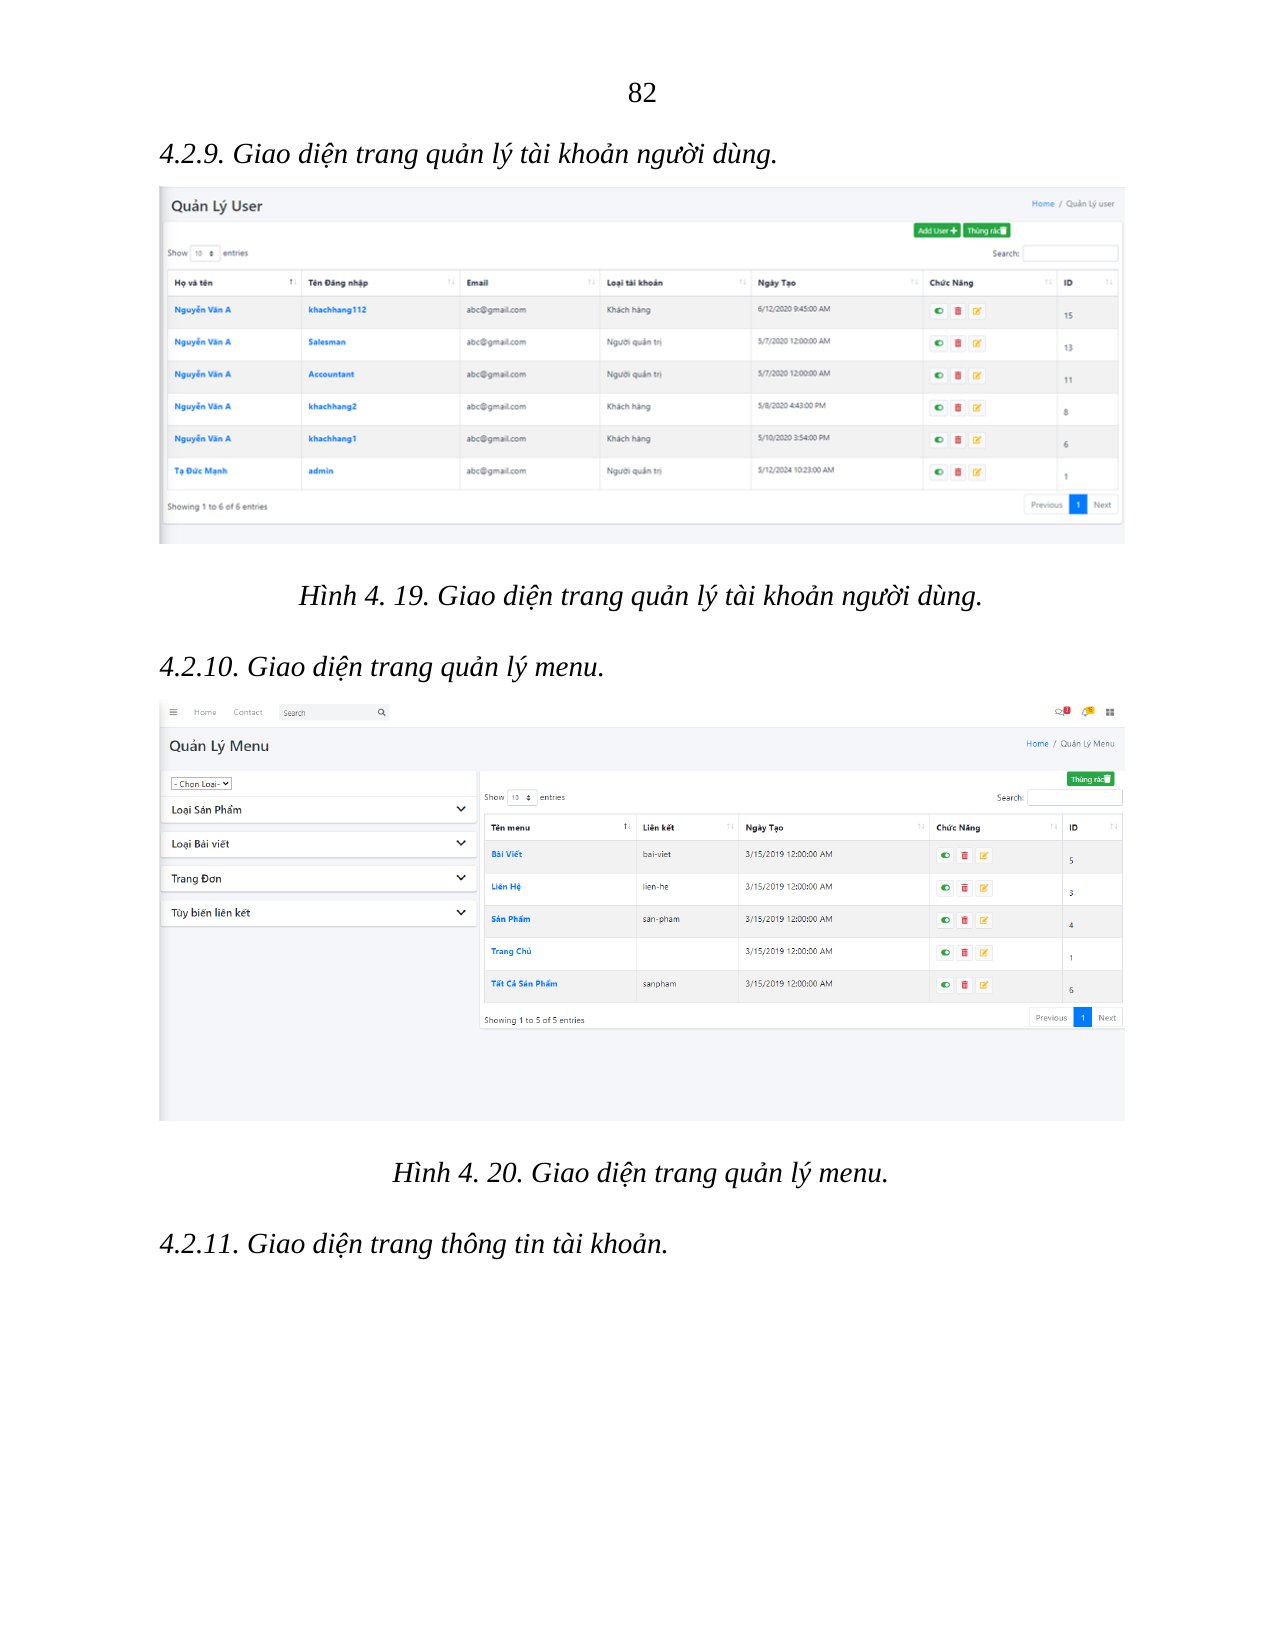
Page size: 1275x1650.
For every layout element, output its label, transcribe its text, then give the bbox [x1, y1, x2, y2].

picture [159, 699, 1125, 1121]
text Hình 4. 20. Giao diện trang quản lý menu. [159, 1155, 1125, 1188]
subtitle 4.2.11. Giao diện trang thông tin tài khoản. [159, 1226, 1125, 1260]
picture [159, 186, 1125, 544]
text Hình 4. 19. Giao diện trang quản lý tài khoản người dùng. [159, 578, 1125, 611]
subtitle 4.2.10. Giao diện trang quản lý menu. [159, 649, 1125, 683]
subtitle 4.2.9. Giao diện trang quản lý tài khoản người dùng. [159, 137, 1125, 170]
